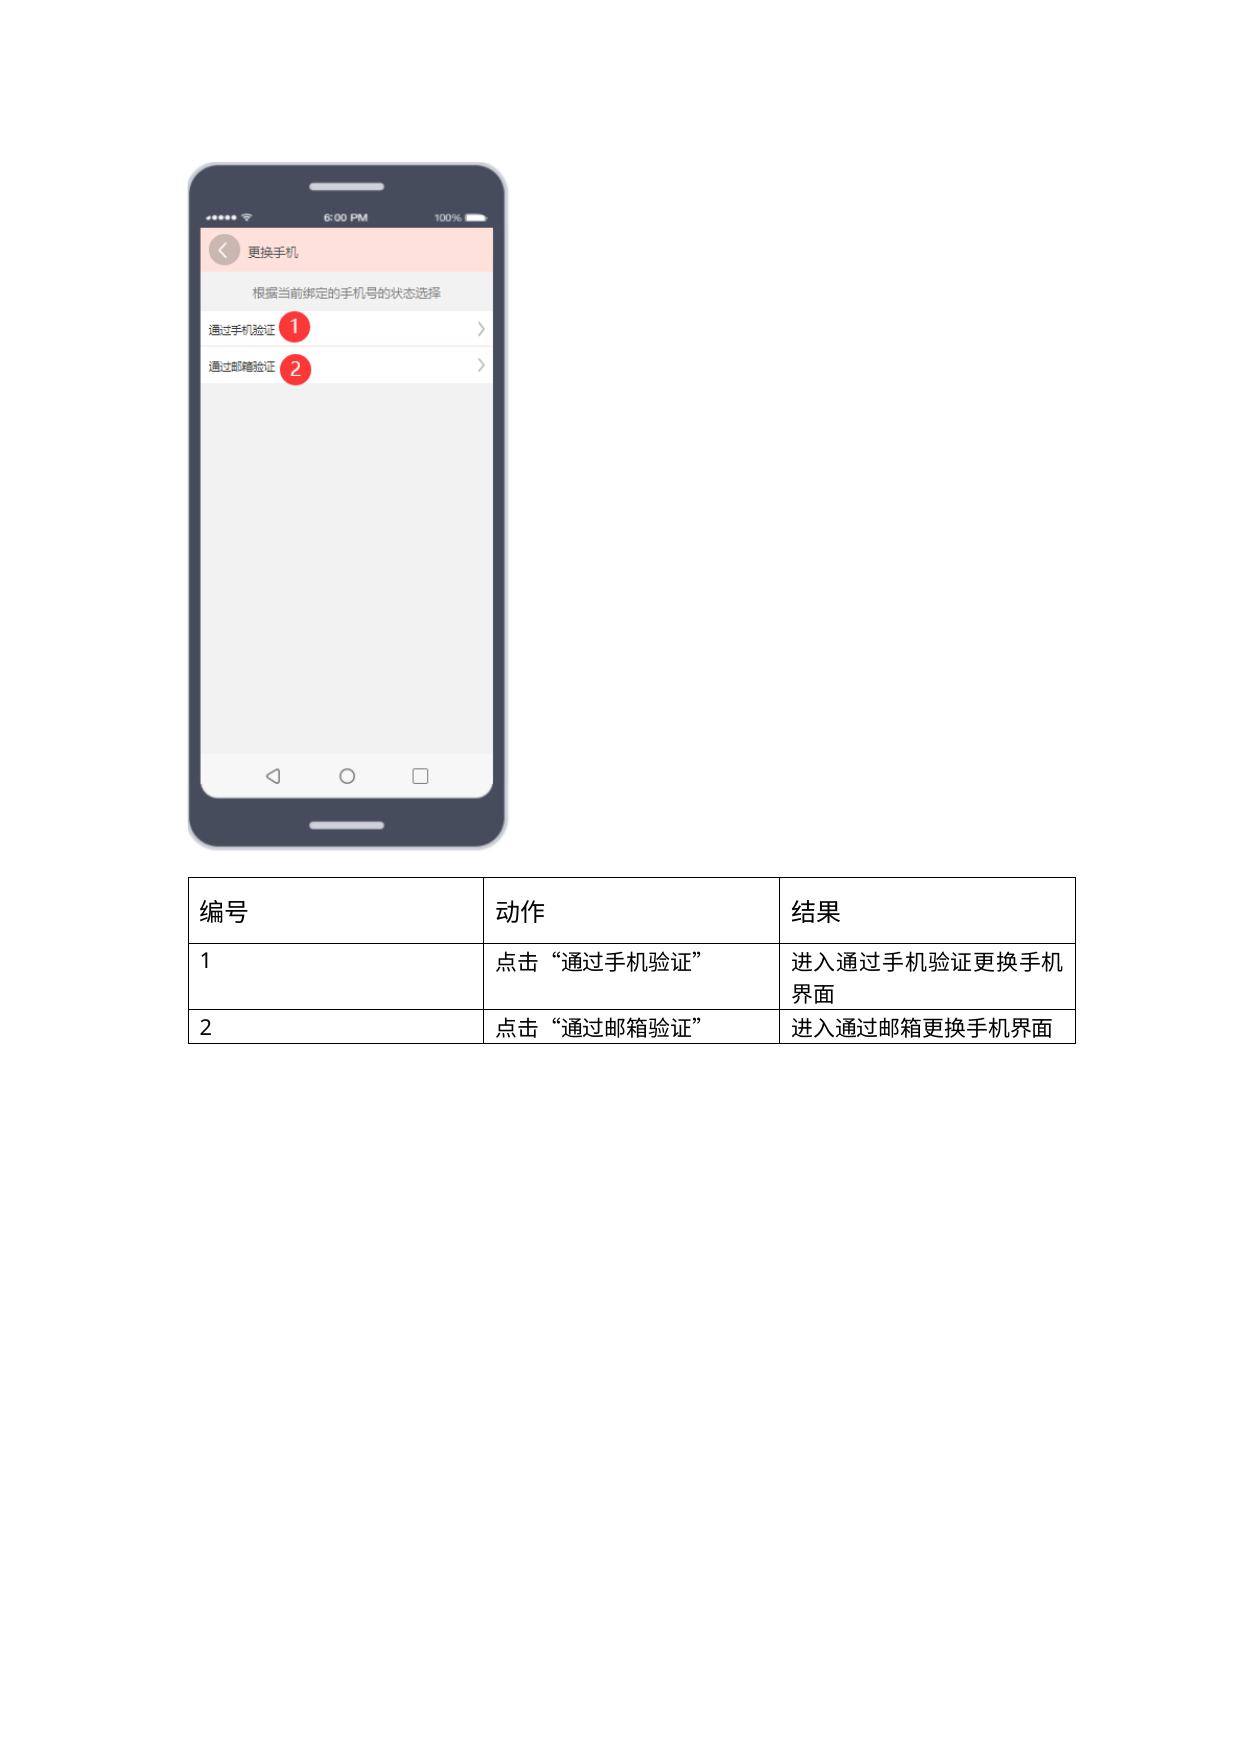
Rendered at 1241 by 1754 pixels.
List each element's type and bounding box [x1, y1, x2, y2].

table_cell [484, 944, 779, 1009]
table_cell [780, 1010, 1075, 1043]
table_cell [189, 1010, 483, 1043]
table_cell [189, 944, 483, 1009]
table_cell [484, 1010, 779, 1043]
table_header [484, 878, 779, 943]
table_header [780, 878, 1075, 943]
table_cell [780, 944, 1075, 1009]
picture [187, 162, 517, 856]
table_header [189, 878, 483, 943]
